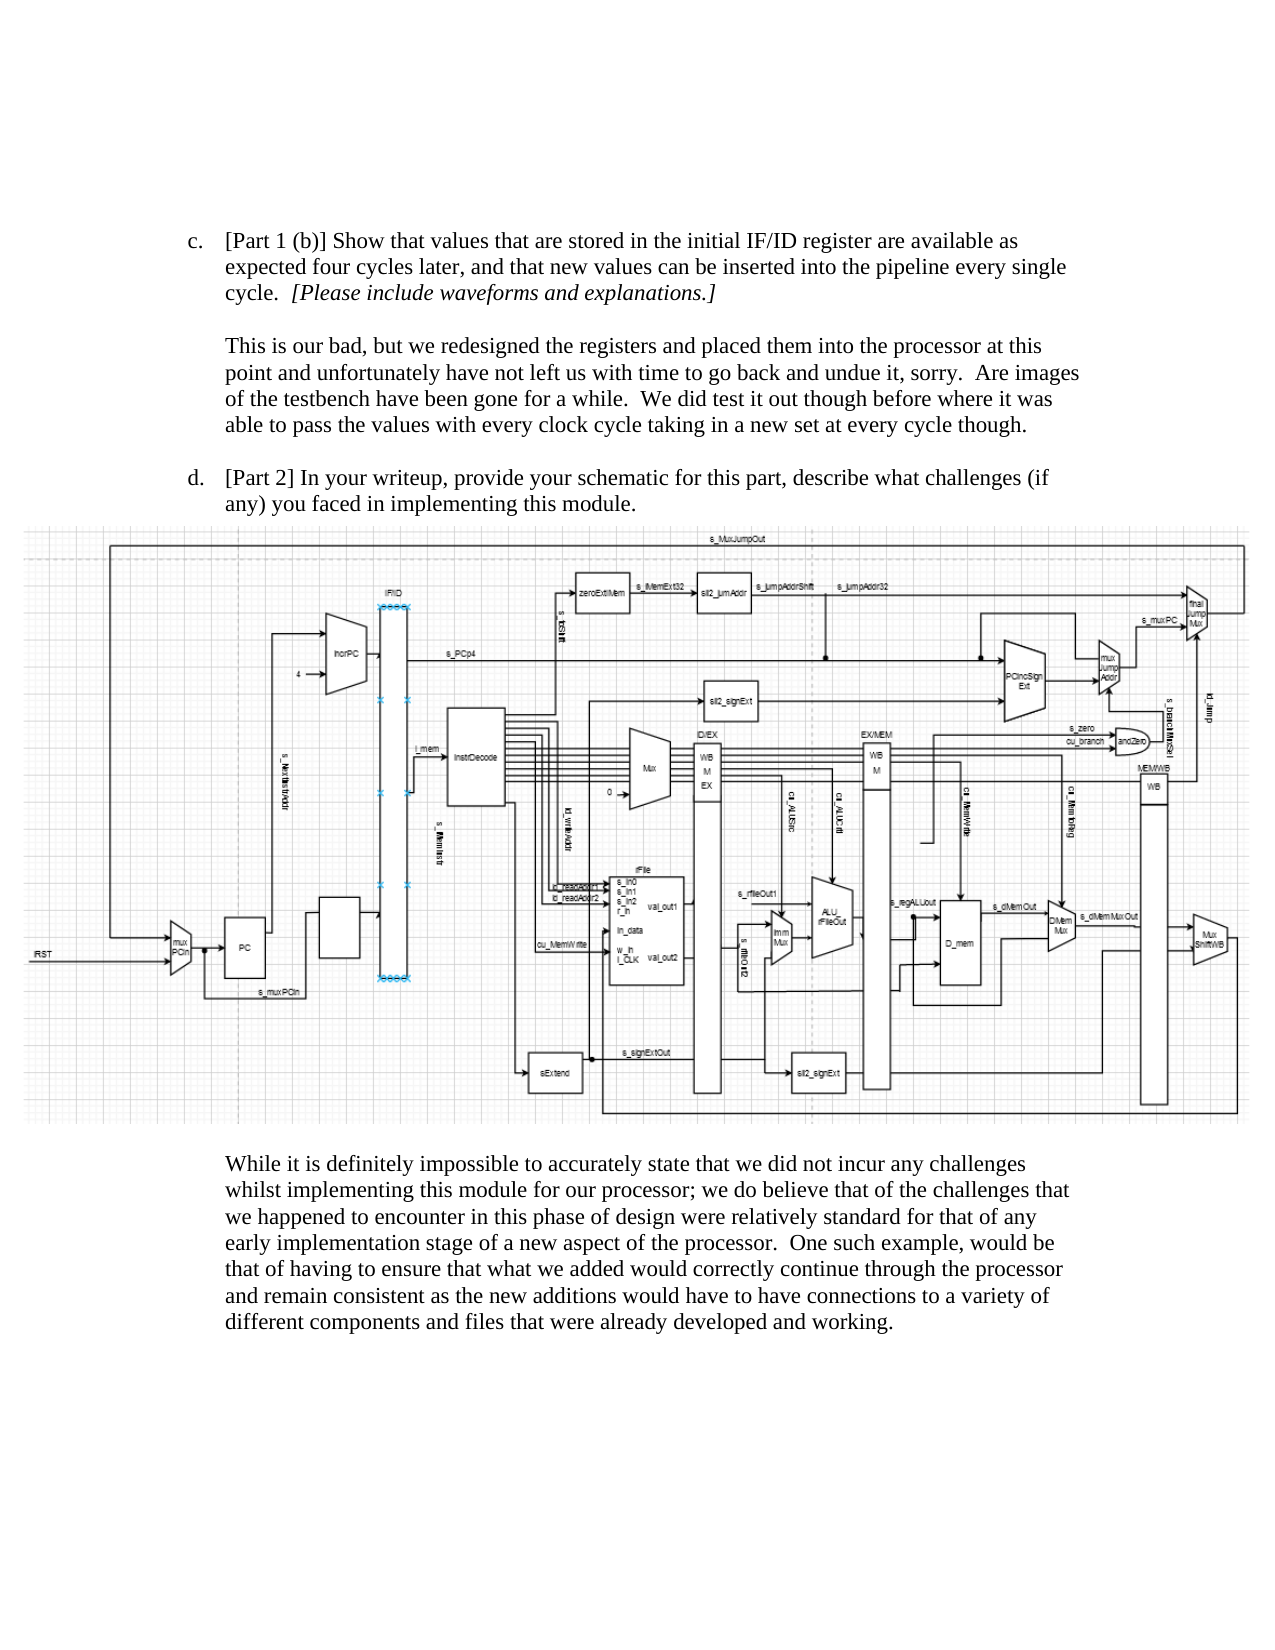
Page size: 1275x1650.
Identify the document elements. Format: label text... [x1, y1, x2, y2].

list [Part 2] In your writeup, provide your schematic for this part, describe what challenges (if any) you faced in implementing this module. While it is definitely impossible to accurately state that we did not incur any challenges whilst implementing this module for our processor; we do believe that of the challenges that we happened to encounter in this phase of design were relatively standard for that of any early implementation stage of a new aspect of the processor. One such example, would be that of having to ensure that what we added would correctly continue through the processor and remain consistent as the new additions would have to have connections to a variety of different components and files that were already developed and working. [187, 1124, 1087, 1334]
picture [23, 526, 1250, 1124]
list [Part 1 (b)] Show that values that are stored in the initial IF/ID register are available as expected four cycles later, and that new values can be inserted into the pipeline every single cycle. [Please include waveforms and explanations.] This is our bad, but we redesigned the registers and placed them into the processor at this point and unfortunately have not left us with time to go back and undue it, sorry. Are images of the testbench have been gone for a while. We did test it out though before where it was able to pass the values with every clock cycle taking in a new set at every cycle though. [187, 227, 1087, 438]
list [Part 2] In your writeup, provide your schematic for this part, describe what challenges (if any) you faced in implementing this module. While it is definitely impossible to accurately state that we did not incur any challenges whilst implementing this module for our processor; we do believe that of the challenges that we happened to encounter in this phase of design were relatively standard for that of any early implementation stage of a new aspect of the processor. One such example, would be that of having to ensure that what we added would correctly continue through the processor and remain consistent as the new additions would have to have connections to a variety of different components and files that were already developed and working. [187, 464, 1087, 526]
